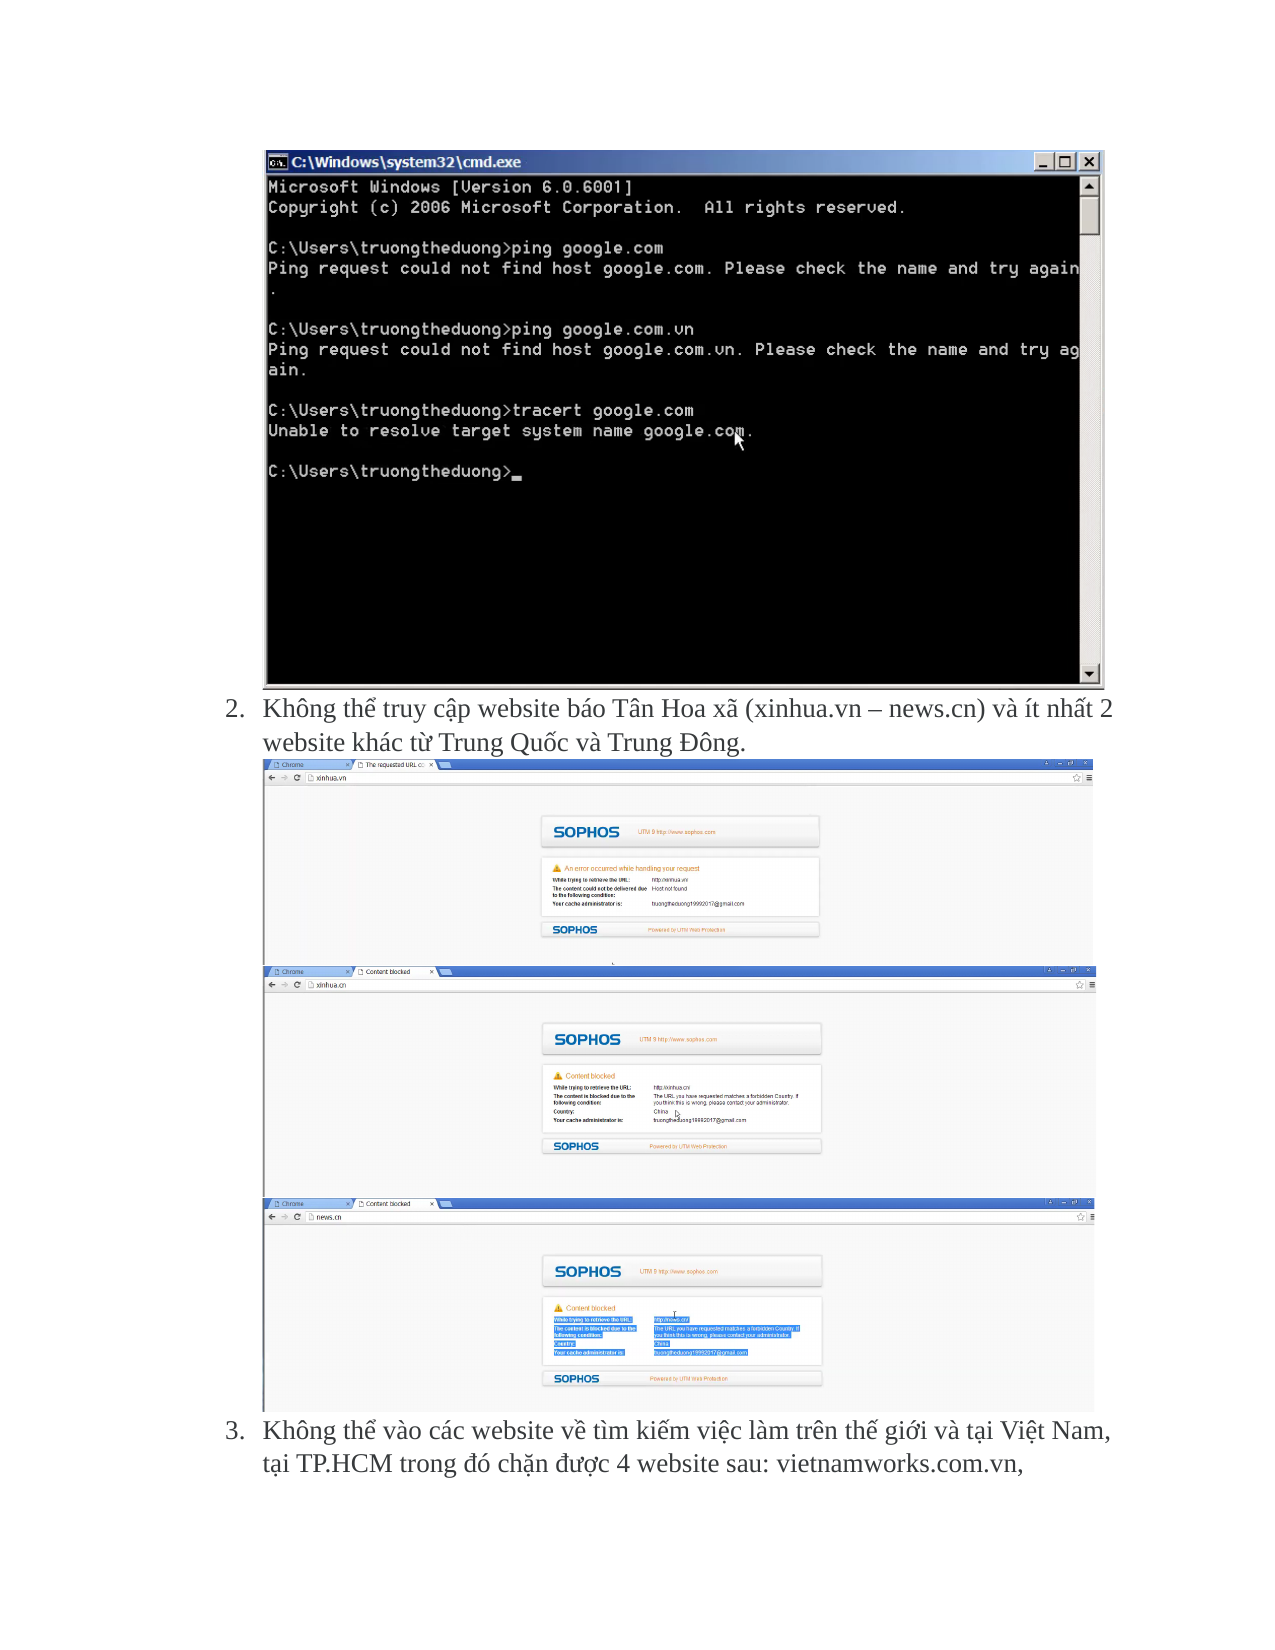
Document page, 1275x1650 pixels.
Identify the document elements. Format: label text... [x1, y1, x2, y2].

list Không thể truy cập website báo Tân Hoa xã (xinhua.vn – news.cn) và ít nhất 2 website khác từ Trung Quốc và Trung Đông. [225, 692, 1125, 757]
picture [262, 759, 1093, 965]
picture [262, 1198, 1095, 1412]
picture [262, 966, 1097, 1197]
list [225, 1414, 1125, 1479]
picture [262, 150, 1105, 690]
